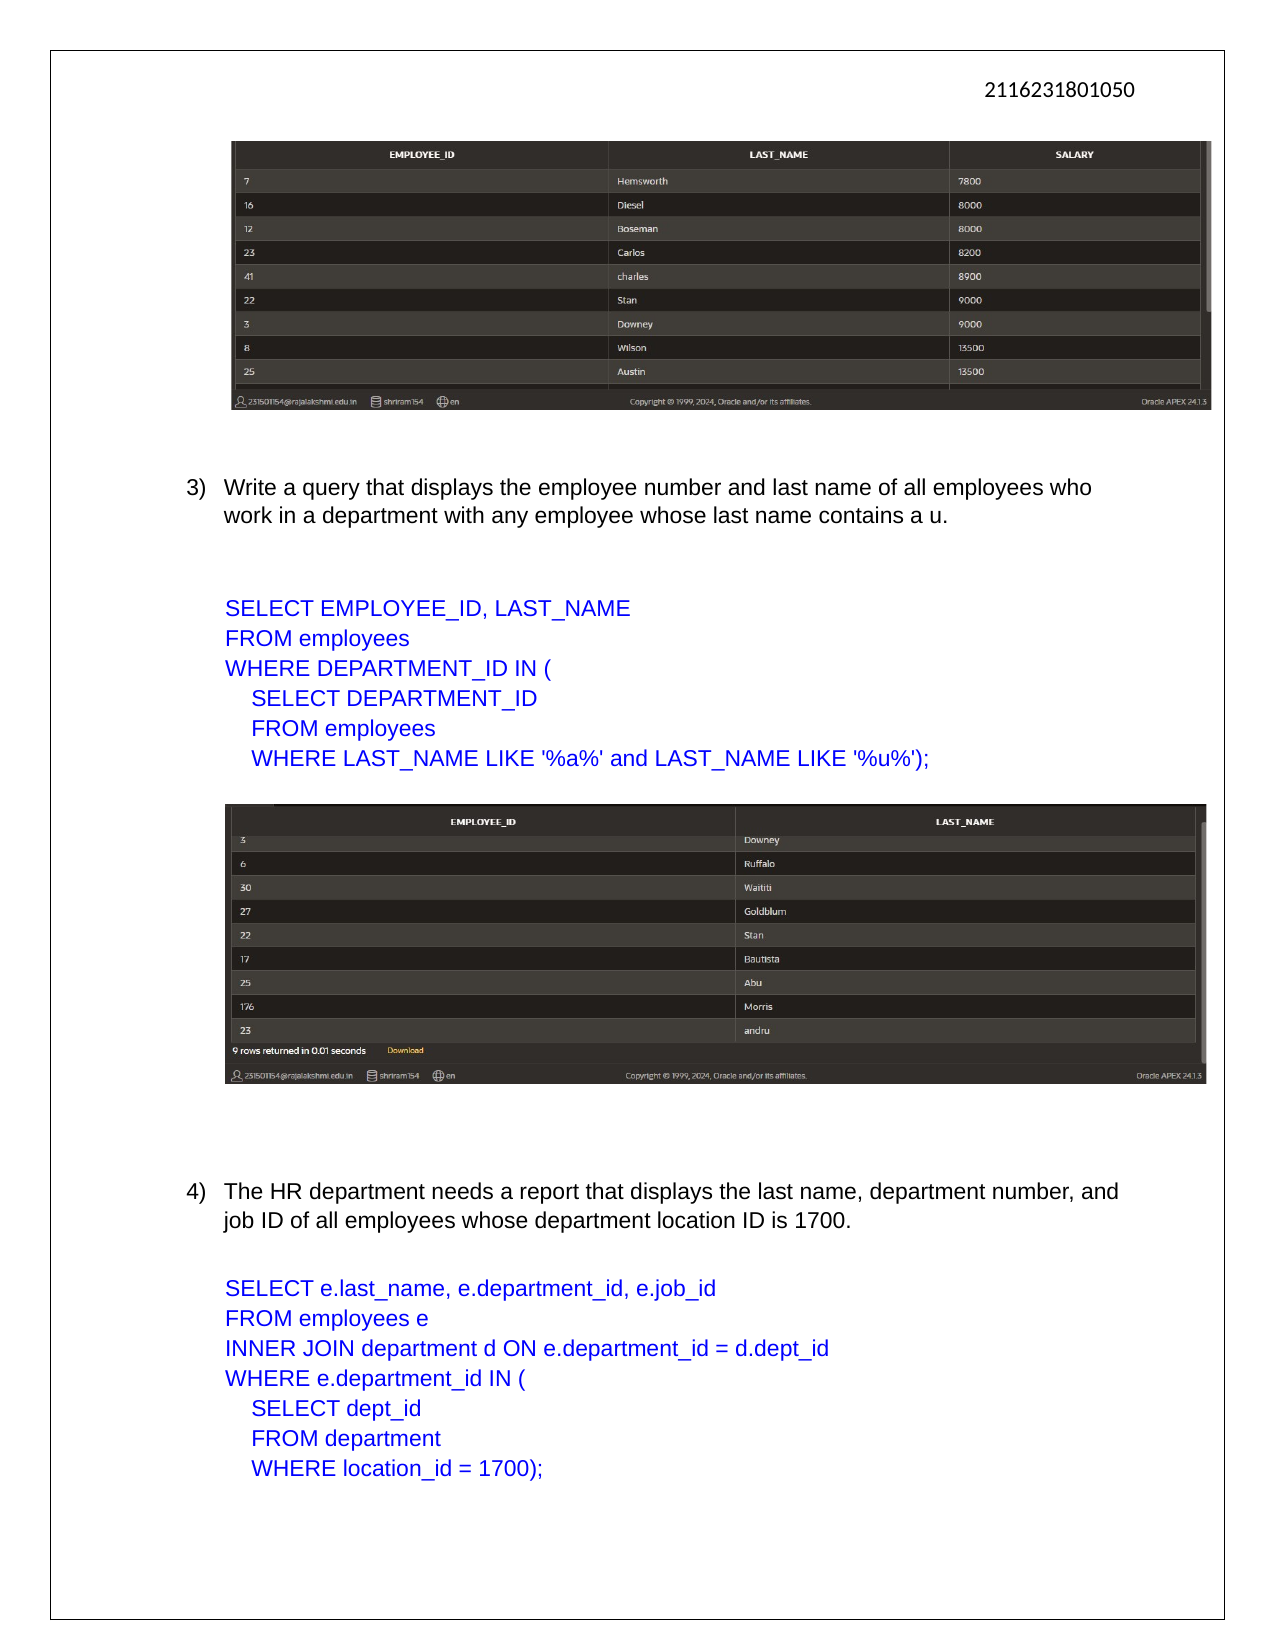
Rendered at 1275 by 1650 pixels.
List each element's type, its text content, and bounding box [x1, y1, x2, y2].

text SELECT e.last_name, e.department_id, e.job_id [224, 1275, 1139, 1302]
text INNER JOIN department d ON e.department_id = d.dept_id [224, 1335, 1139, 1362]
text SELECT EMPLOYEE_ID, LAST_NAME [224, 594, 1139, 621]
text SELECT dept_id [251, 1395, 1139, 1422]
text WHERE DEPARTMENT_ID IN ( [224, 654, 1139, 681]
text WHERE e.department_id IN ( [224, 1365, 1139, 1392]
text FROM department [251, 1425, 1139, 1452]
text FROM employees e [224, 1305, 1139, 1332]
picture [231, 141, 1212, 410]
picture [225, 804, 1207, 1084]
list The HR department needs a report that displays the last name, department number, and job ID of all employees whose department location ID is 1700. [186, 1178, 1129, 1233]
text WHERE LAST_NAME LIKE '%a%' and LAST_NAME LIKE '%u%'); [251, 744, 1139, 771]
text FROM employees [251, 714, 1139, 741]
text SELECT DEPARTMENT_ID [251, 684, 1139, 711]
text FROM employees [224, 624, 1139, 651]
list Write a query that displays the employee number and last name of all employees who work in a department with any employee whose last name contains a u. [186, 473, 1129, 529]
text WHERE location_id = 1700); [251, 1455, 1139, 1482]
